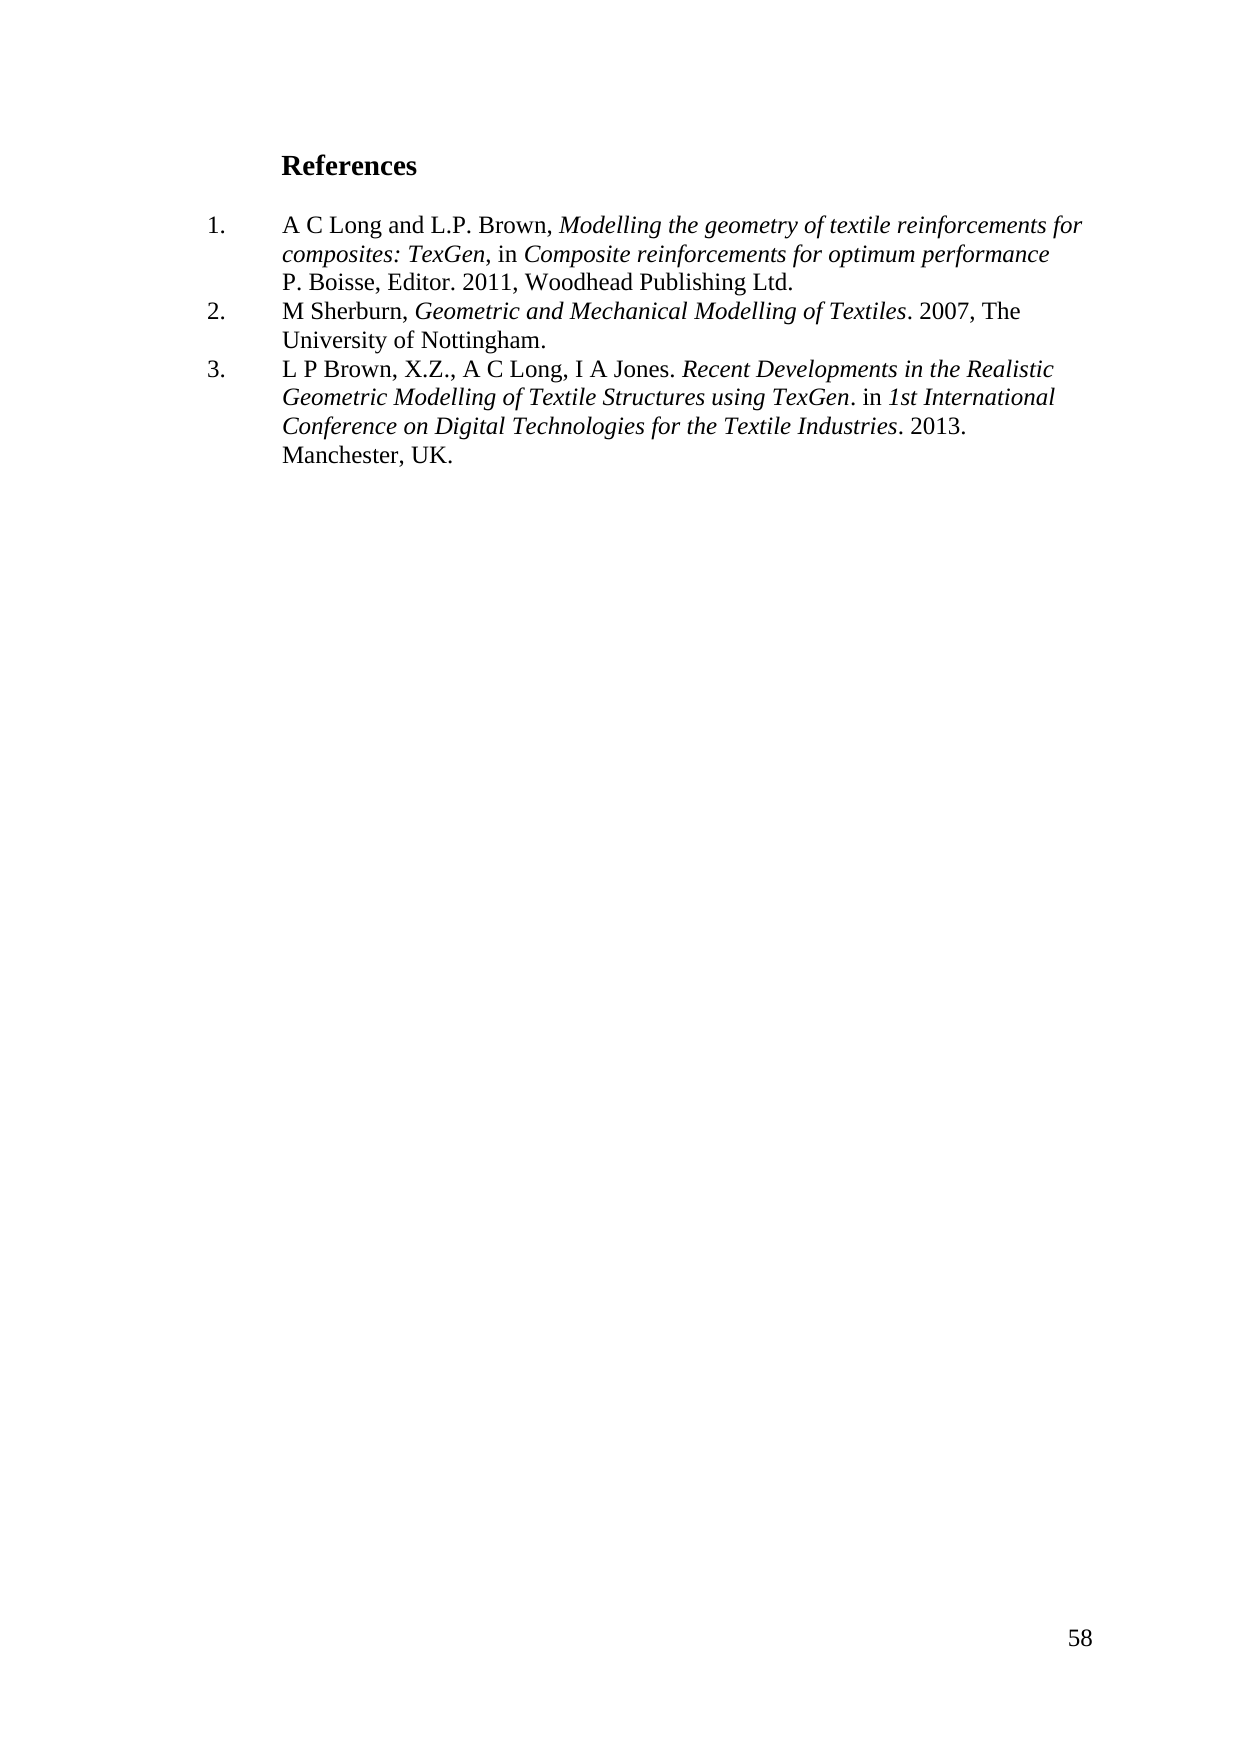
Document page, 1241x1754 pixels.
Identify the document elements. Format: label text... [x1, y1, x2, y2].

text P. Boisse, Editor. 2011, Woodhead Publishing Ltd. [207, 267, 1092, 296]
subtitle References [281, 148, 1092, 181]
text 3. L P Brown, X.Z., A C Long, I A Jones. Recent Developments in the Realistic Geometric Modelling of Textile Structures using TexGen. in 1st International Conference on Digital Technologies for the Textile Industries. 2013. Manchester, UK. [207, 354, 1092, 469]
text 2. M Sherburn, Geometric and Mechanical Modelling of Textiles. 2007, The University of Nottingham. [207, 296, 1092, 354]
text 1. A C Long and L.P. Brown, Modelling the geometry of textile reinforcements for composites: TexGen, in Composite reinforcements for optimum performance [207, 210, 1092, 267]
